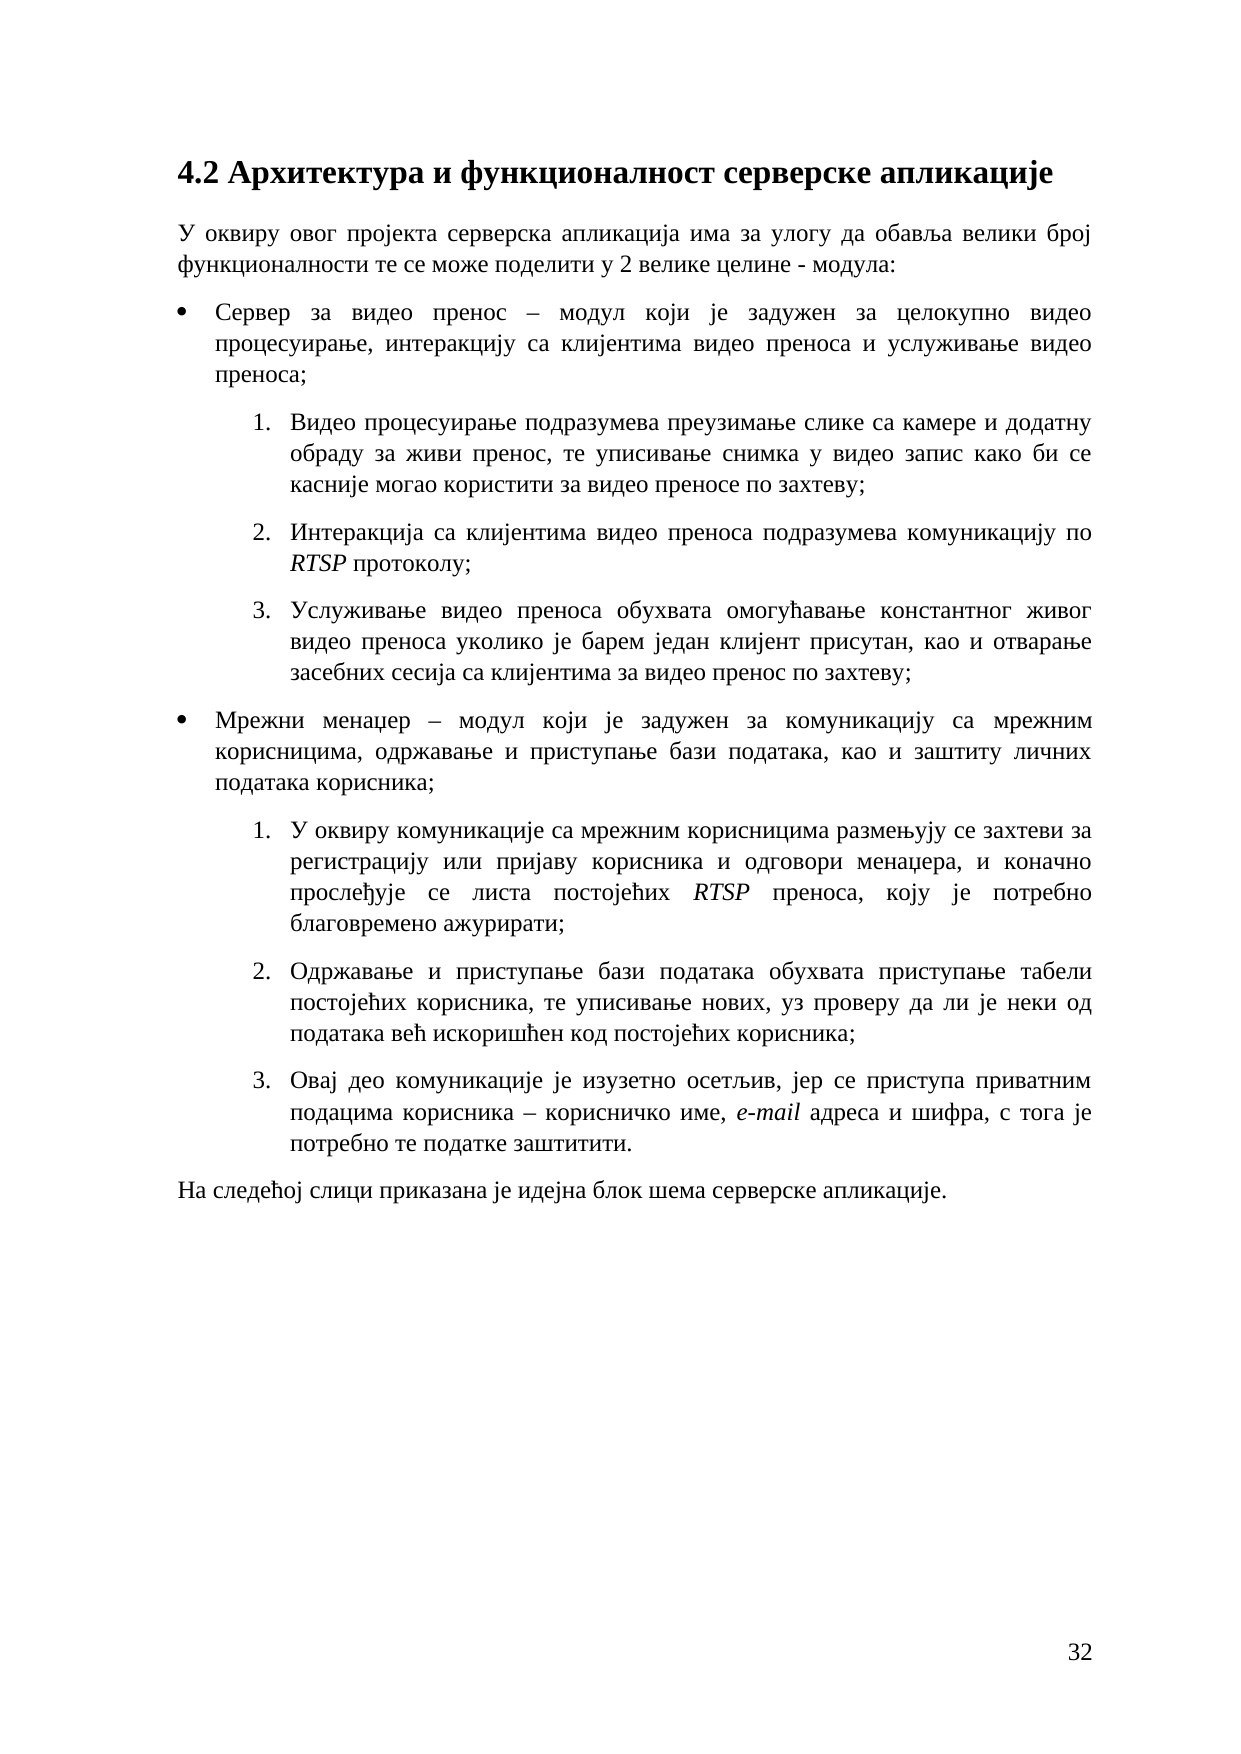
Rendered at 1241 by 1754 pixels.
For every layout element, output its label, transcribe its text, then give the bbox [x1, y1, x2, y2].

text У оквиру овог пројекта серверска апликација има за улогу да обавља велики број функционалности те се може поделити у 2 велике целине - модула: [177, 218, 1092, 278]
text На следећој слици приказана је идејна блок шема серверске апликације. [177, 1175, 1092, 1204]
list Сервер за видео пренос – модул који је задужен за целокупно видео процесуирање, интеракцију са клијентима видео преноса и услуживање видео преноса; [177, 297, 1092, 388]
list Интеракција са клијентима видео преноса подразумева комуникацију по RTSP протоколу; [252, 517, 1092, 576]
list У оквиру комуникације са мрежним корисницима размењују се захтеви за регистрацију или пријаву корисника и одговори менаџера, и коначно прослеђује се листа постојећих RTSP преноса, коју је потребно благовремено ажурирати; [252, 815, 1092, 937]
list Мрежни менаџер – модул који је задужен за комуникацију са мрежним корисницима, одржавање и приступање бази података, као и заштиту личних података корисника; [177, 705, 1092, 796]
list Услуживање видео преноса обухвата омогућавање константног живог видео преноса уколико је барем један клијент присутан, као и отварање засебних сесија са клијентима за видео пренос по захтеву; [252, 595, 1092, 686]
subtitle 4.2 Архитектура и функционалност серверске апликације [177, 152, 1092, 190]
list Видео процесуирање подразумева преузимање слике са камере и додатну обраду за живи пренос, те уписивање снимка у видео запис како би се касније могао користити за видео преносе по захтеву; [252, 407, 1092, 498]
list Одржавање и приступање бази података обухвата приступање табели постојећих корисника, те уписивање нових, уз проверу да ли је неки од података већ искоришћен код постојећих корисника; [252, 956, 1092, 1047]
list Овај део комуникације је изузетно осетљив, јер се приступа приватним подацима корисника – корисничко име, e-mail адреса и шифра, с тога је потребно те податке заштитити. [252, 1066, 1092, 1156]
